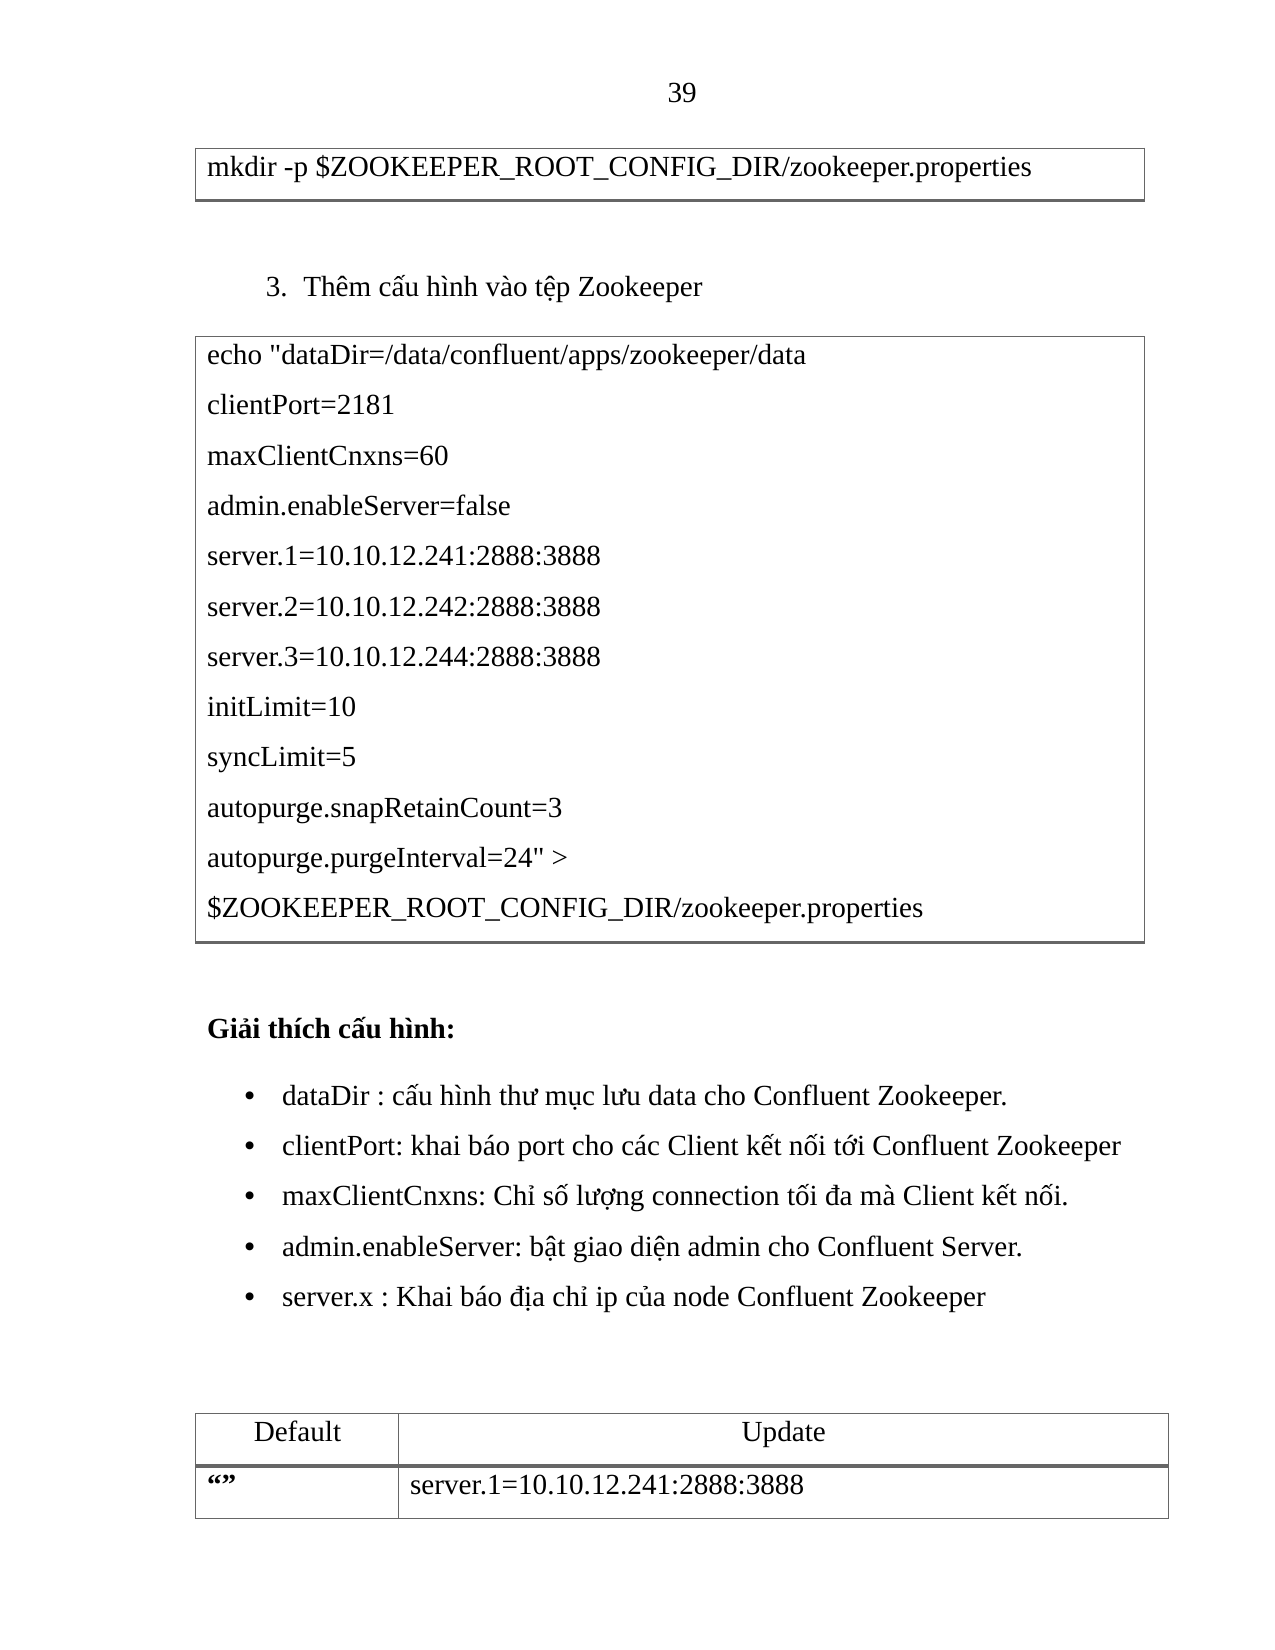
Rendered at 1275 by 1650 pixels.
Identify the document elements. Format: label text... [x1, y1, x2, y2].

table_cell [399, 1468, 1168, 1518]
table_header Default [196, 1414, 398, 1464]
list server.x : Khai báo địa chỉ ip của node Confluent Zookeeper [244, 1279, 1157, 1313]
table_header mkdir -p $ZOOKEEPER_ROOT_CONFIG_DIR/zookeeper.properties [196, 149, 1144, 199]
table_header Update [399, 1414, 1168, 1464]
table_header echo "dataDir=/data/confluent/apps/zookeeper/data clientPort=2181 maxClientCnxns=60 admin.enableServer=false server.1=10.10.12.241:2888:3888 server.2=10.10.12.242:2888:3888 server.3=10.10.12.244:2888:3888 initLimit=10 syncLimit=5 autopurge.snapRetainCount=3 autopurge.purgeInterval=24" > $ZOOKEEPER_ROOT_CONFIG_DIR/zookeeper.properties [196, 337, 1144, 941]
list maxClientCnxns: Chỉ số lượng connection tối đa mà Client kết nối. [244, 1178, 1157, 1212]
text Giải thích cấu hình: [207, 1011, 1157, 1044]
list Thêm cấu hình vào tệp Zookeeper [266, 269, 1157, 303]
list dataDir : cấu hình thư mục lưu data cho Confluent Zookeeper. [244, 1078, 1157, 1111]
list clientPort: khai báo port cho các Client kết nối tới Confluent Zookeeper [244, 1128, 1157, 1162]
list admin.enableServer: bật giao diện admin cho Confluent Server. [244, 1229, 1157, 1262]
table_cell “” [196, 1468, 398, 1518]
